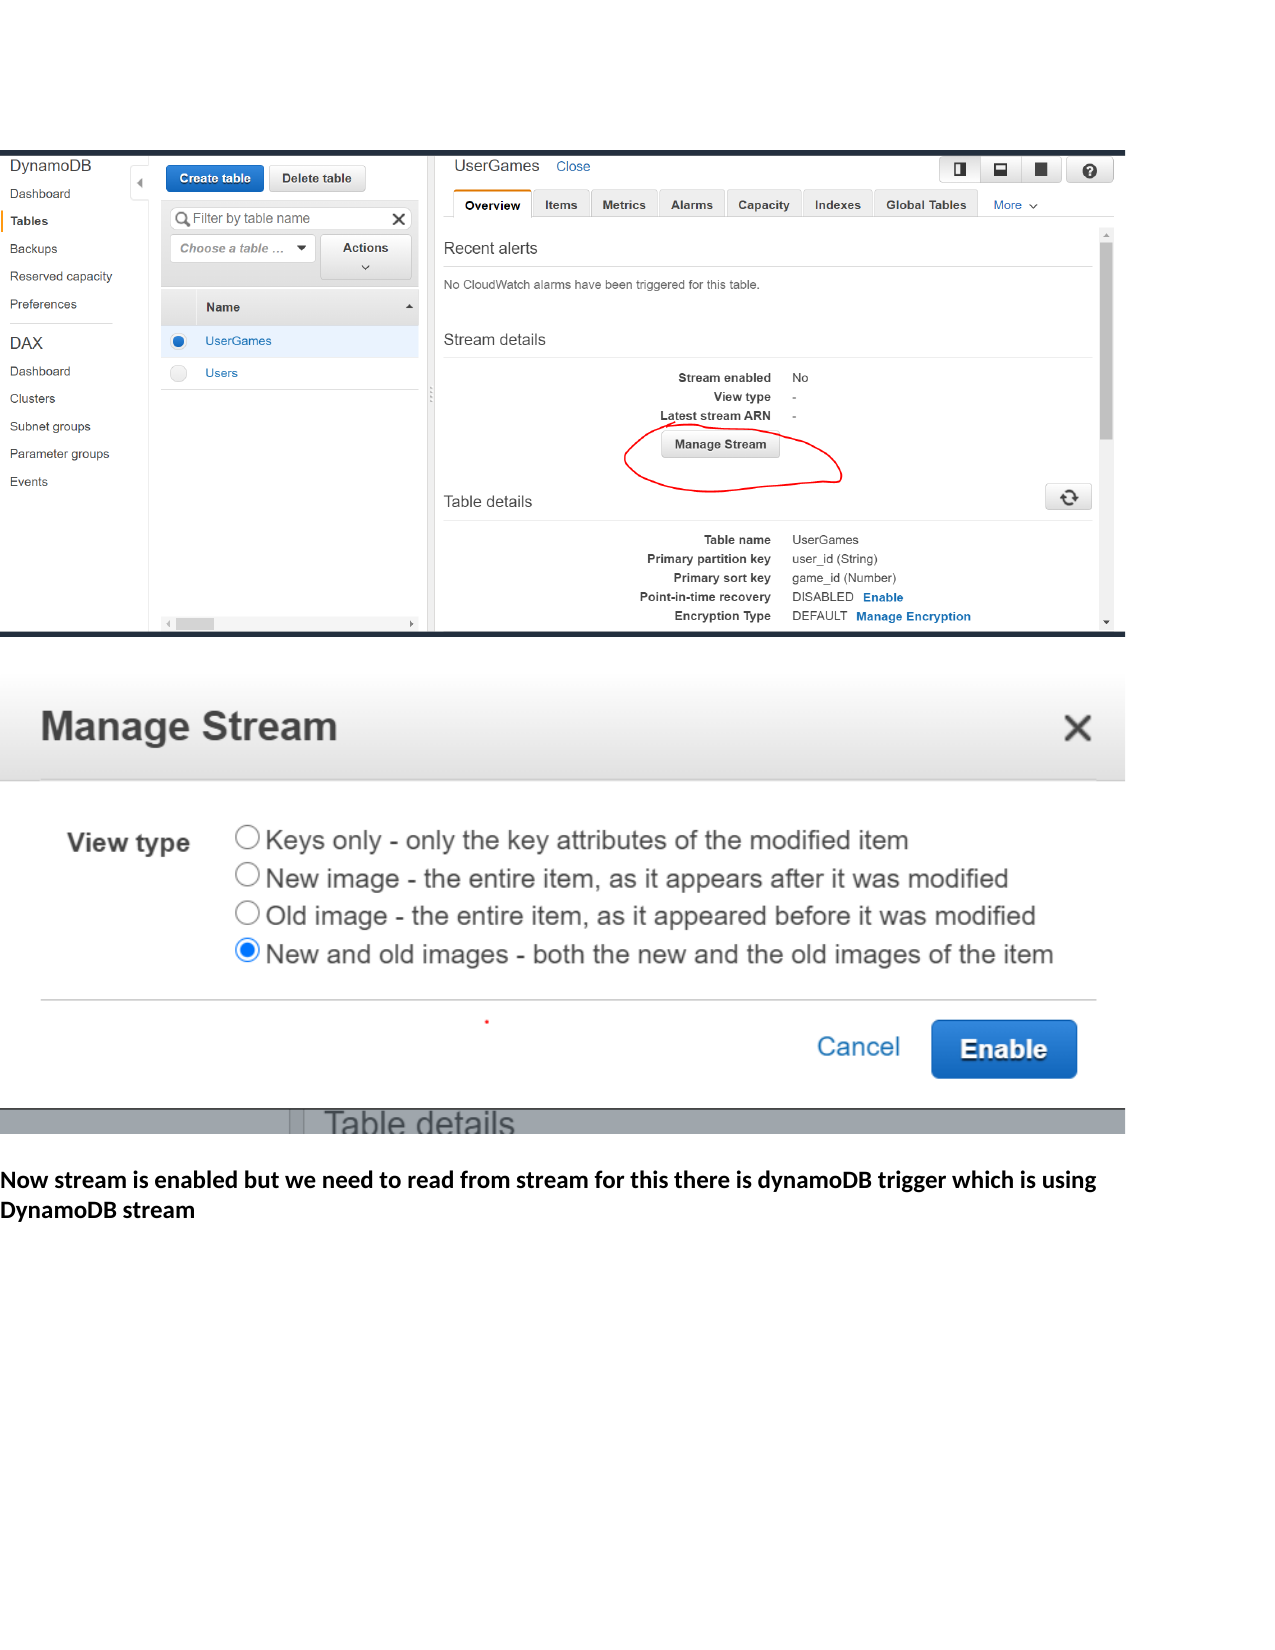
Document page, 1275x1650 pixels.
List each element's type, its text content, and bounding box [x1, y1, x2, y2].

picture [0, 150, 1125, 637]
picture [0, 667, 1125, 1134]
text Now stream is enabled but we need to read from stream for this there is dynamoDB trigger which is using DynamoDB stream [0, 1164, 1125, 1225]
